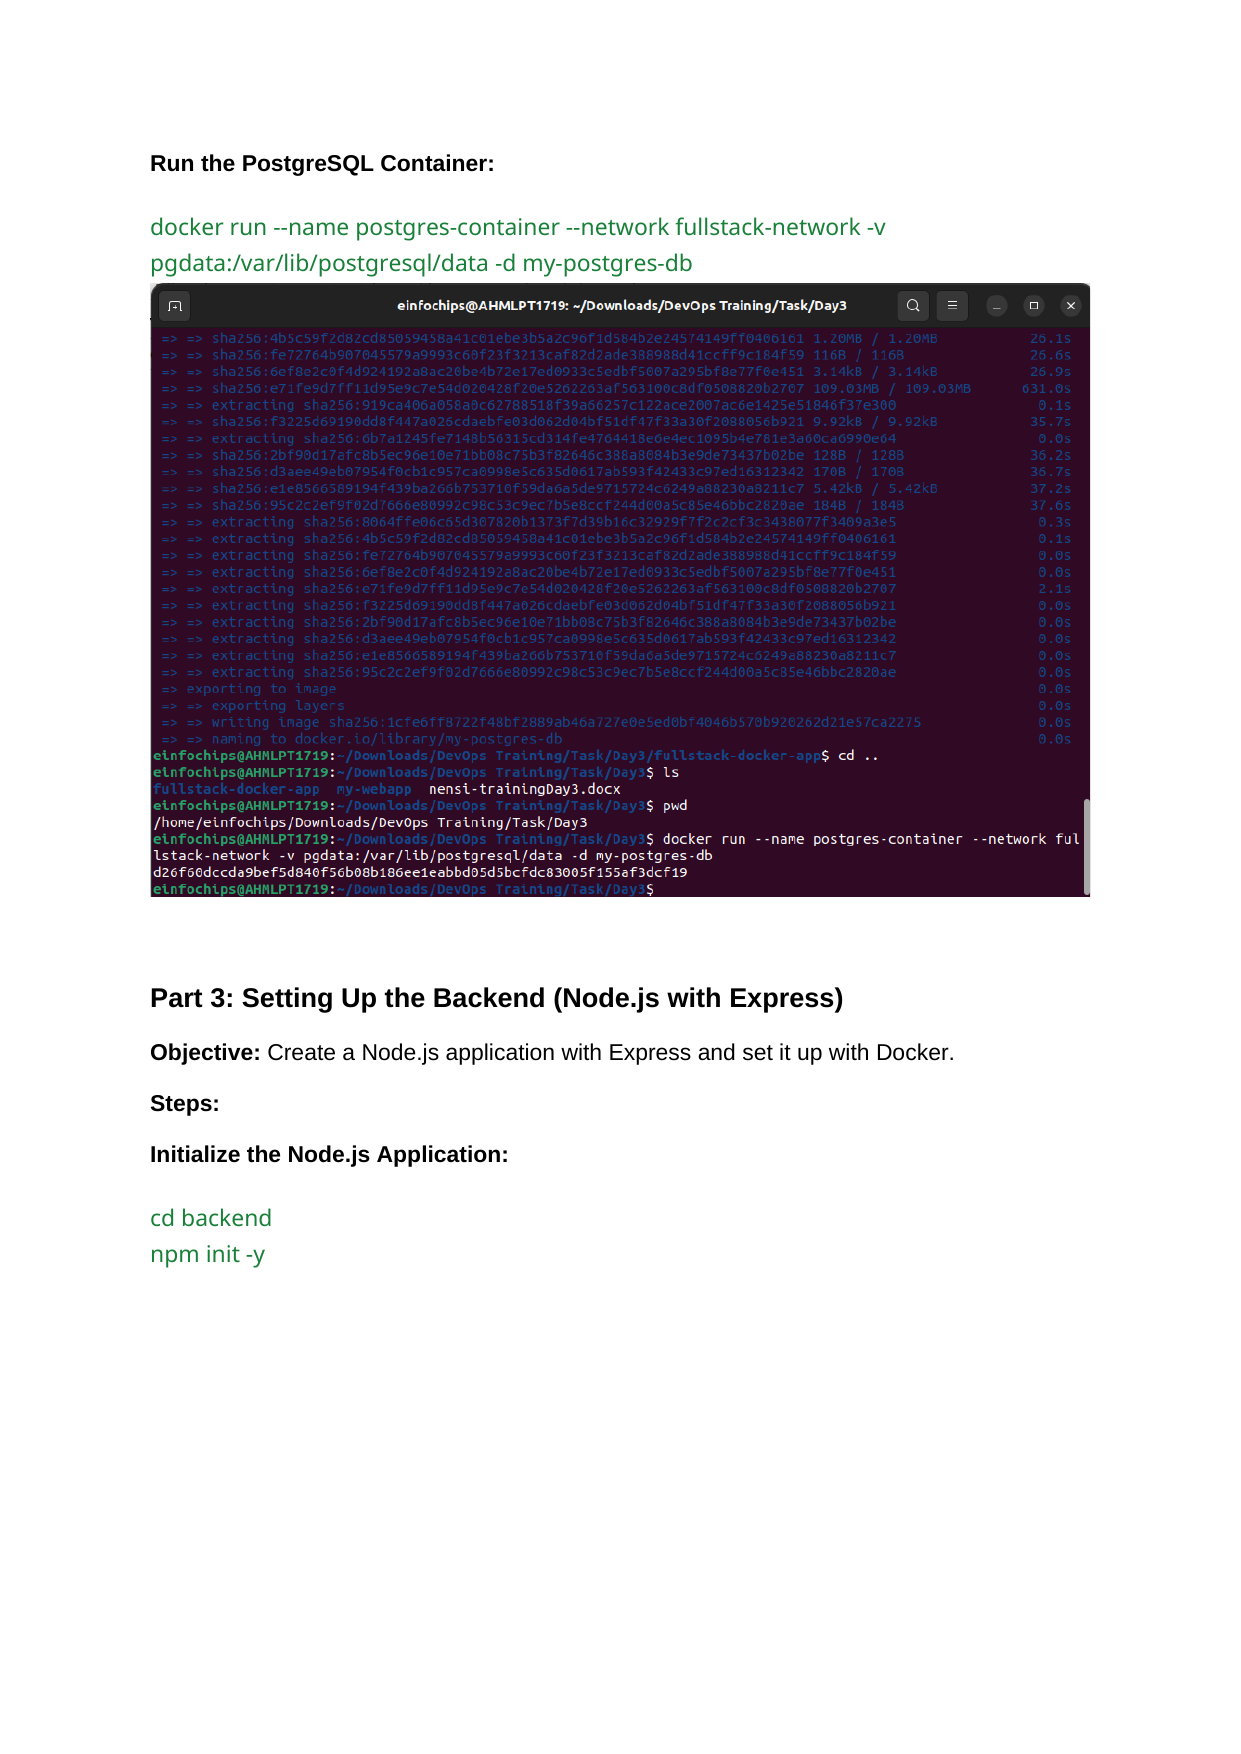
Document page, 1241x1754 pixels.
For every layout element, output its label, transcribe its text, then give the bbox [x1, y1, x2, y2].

text Initialize the Node.js Application: cd backend [150, 1141, 1090, 1234]
text Objective: Create a Node.js application with Express and set it up with Docker. [150, 1038, 1090, 1065]
text npm init -y [150, 1238, 1090, 1269]
text Steps: [150, 1090, 1090, 1116]
text Run the PostgreSQL Container: docker run --name postgres-container --network fullstack-network -v pgdata:/var/lib/postgresql/data -d my-postgres-db [150, 150, 1090, 278]
subtitle Part 3: Setting Up the Backend (Node.js with Express) [150, 982, 1090, 1013]
picture [150, 283, 1091, 897]
